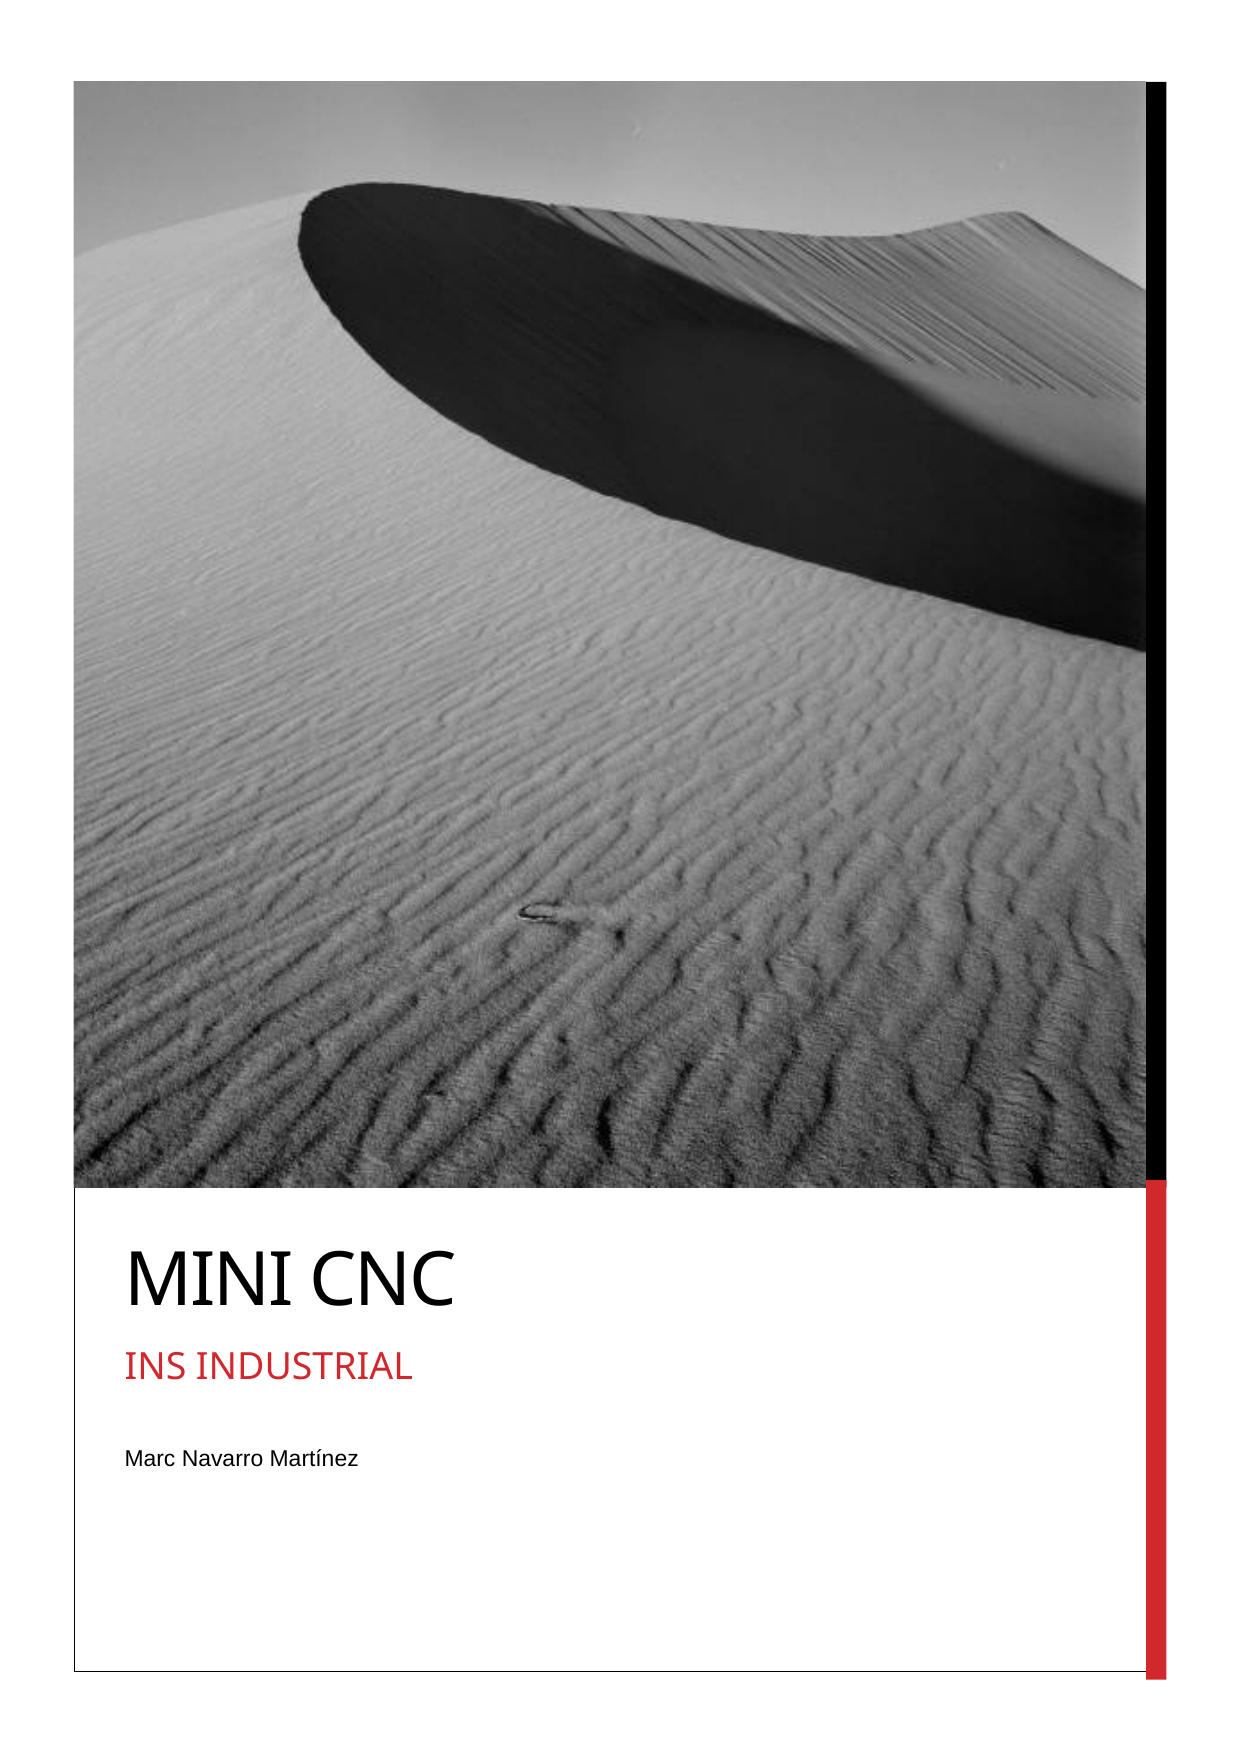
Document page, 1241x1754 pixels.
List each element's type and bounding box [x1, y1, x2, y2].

picture [73, 81, 1146, 1188]
